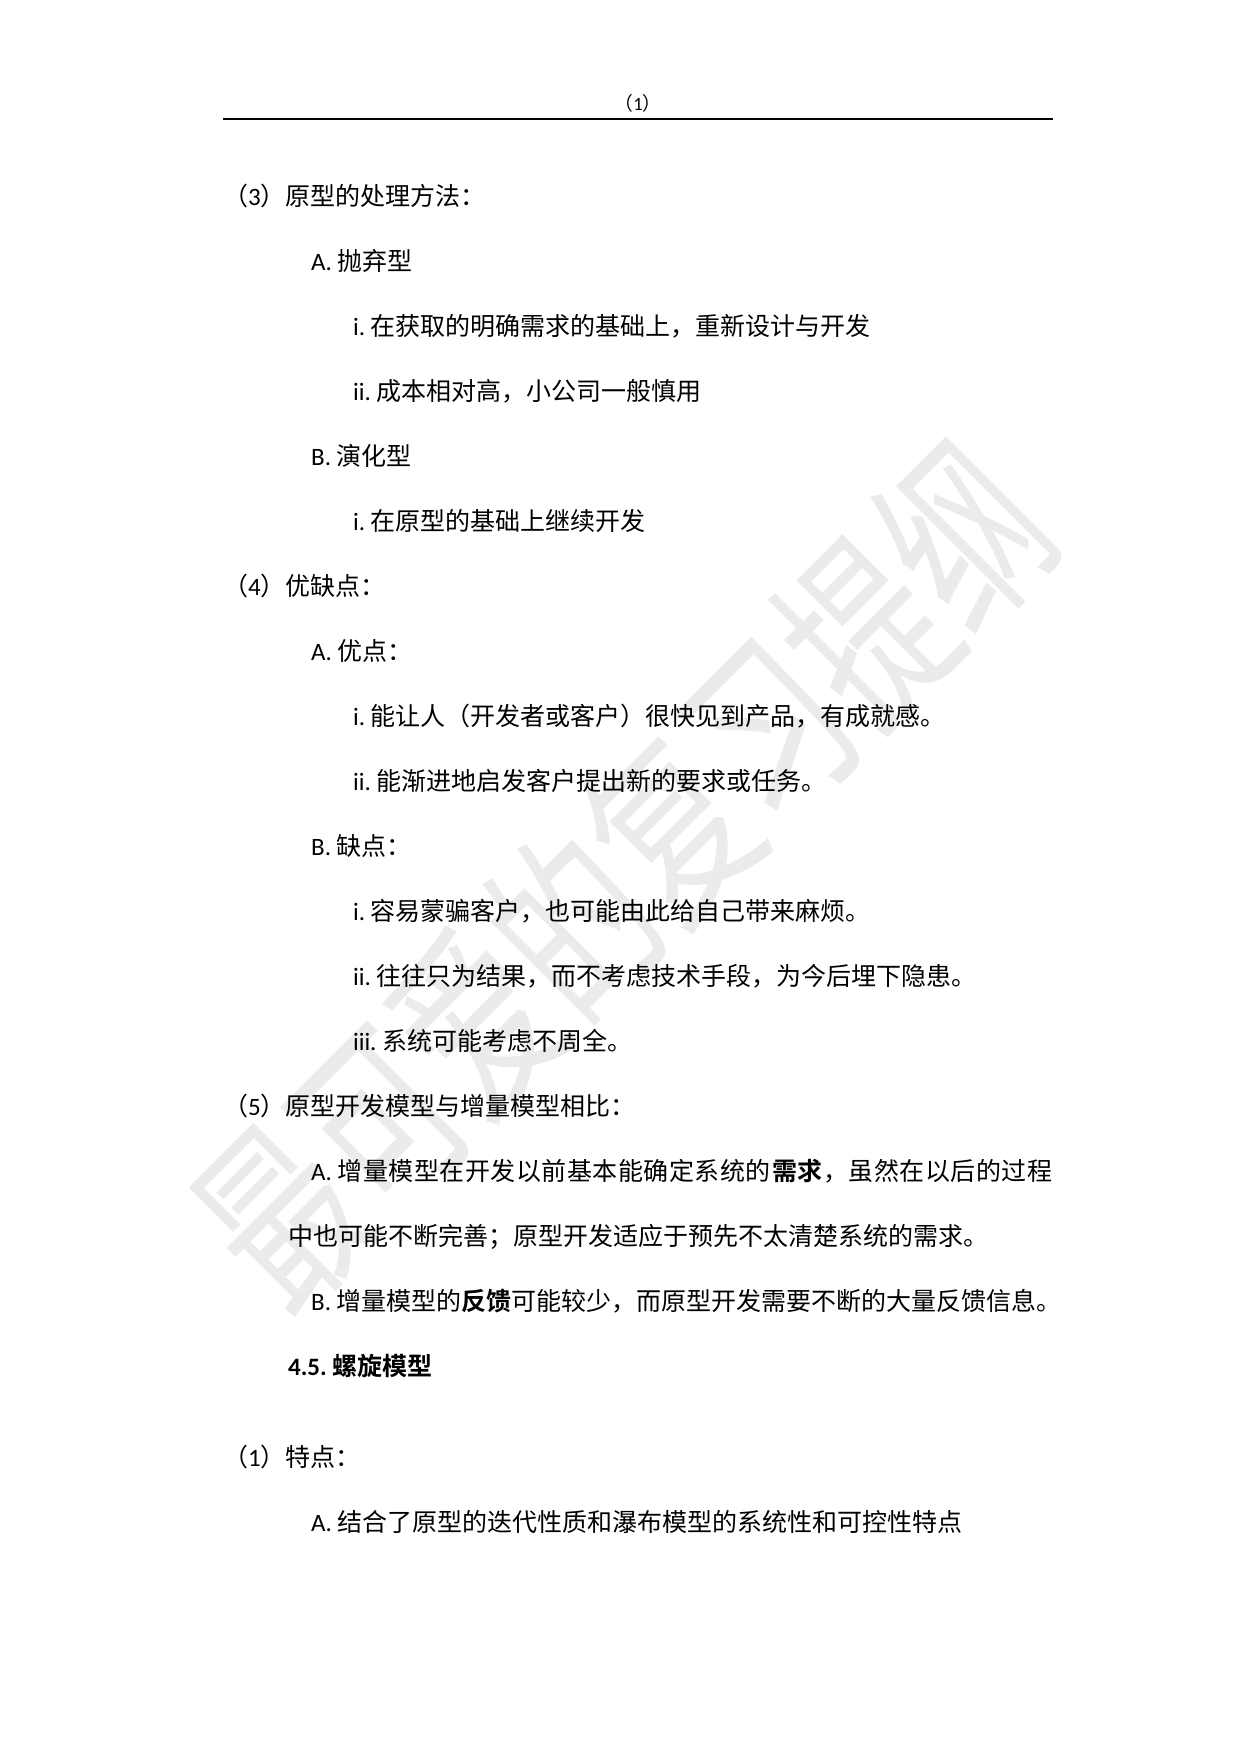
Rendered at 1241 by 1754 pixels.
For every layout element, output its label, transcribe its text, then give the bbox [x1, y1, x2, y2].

text 往往只为结果，而不考虑技术手段，为今后埋下隐患。 [353, 942, 1053, 1007]
text 在原型的基础上继续开发 [353, 487, 1053, 552]
list 演化型 [288, 422, 1053, 487]
text 成本相对高，小公司一般慎用 [353, 357, 1053, 422]
text 能让人（开发者或客户）很快见到产品，有成就感。 [353, 682, 1053, 747]
list 优点： [288, 617, 1053, 682]
text 能渐进地启发客户提出新的要求或任务。 [353, 747, 1053, 812]
list 增量模型在开发以前基本能确定系统的需求，虽然在以后的过程中也可能不断完善；原型开发适应于预先不太清楚系统的需求。 [288, 1137, 1053, 1267]
list 结合了原型的迭代性质和瀑布模型的系统性和可控性特点 [288, 1488, 1053, 1553]
text 特点： [223, 1423, 1053, 1488]
text 在获取的明确需求的基础上，重新设计与开发 [353, 292, 1053, 357]
list 增量模型的反馈可能较少，而原型开发需要不断的大量反馈信息。 [288, 1267, 1053, 1332]
text 原型的处理方法： [223, 162, 1053, 227]
text 优缺点： [223, 552, 1053, 617]
text 系统可能考虑不周全。 [353, 1007, 1053, 1072]
text 原型开发模型与增量模型相比： [223, 1072, 1053, 1137]
list 缺点： [288, 812, 1053, 877]
list 抛弃型 [288, 227, 1053, 292]
subtitle 螺旋模型 [288, 1332, 1053, 1397]
text 容易蒙骗客户，也可能由此给自己带来麻烦。 [353, 877, 1053, 942]
